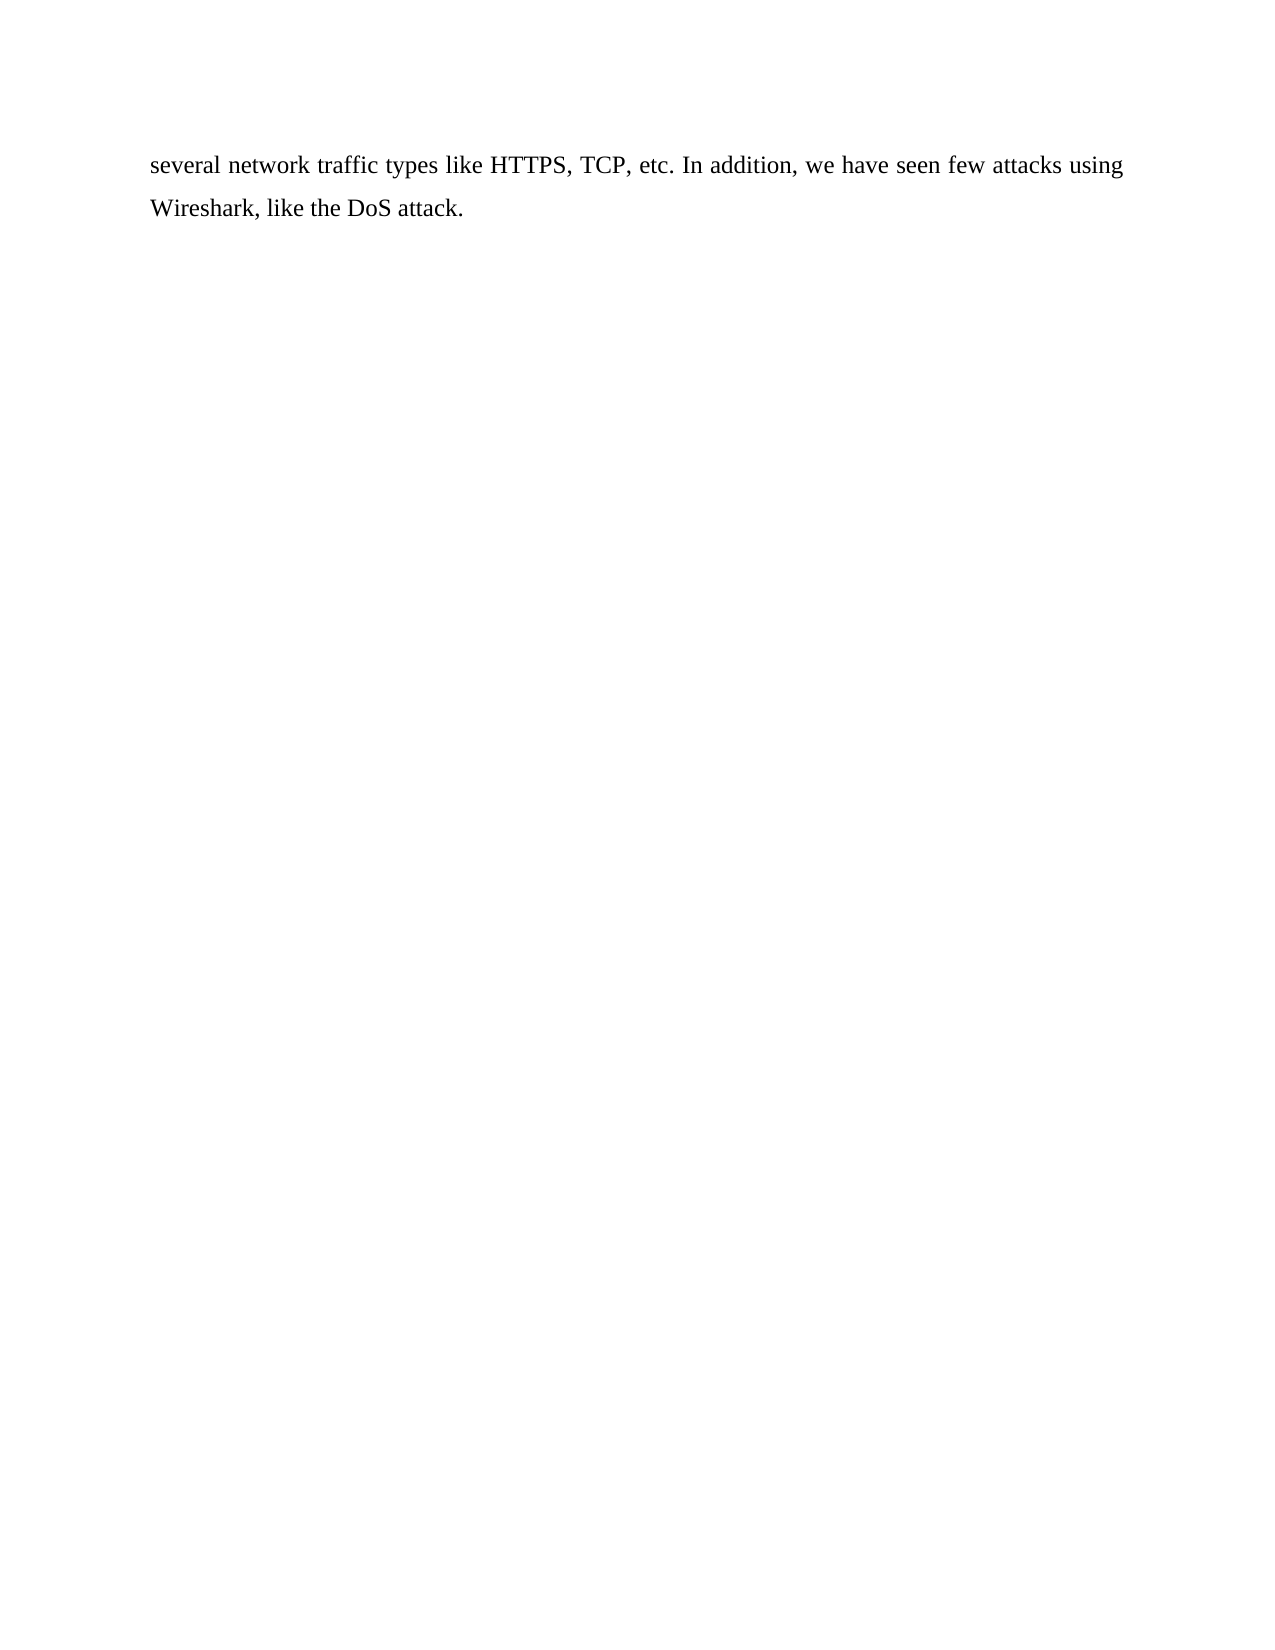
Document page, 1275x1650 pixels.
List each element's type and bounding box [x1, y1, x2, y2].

text [150, 179, 1125, 222]
